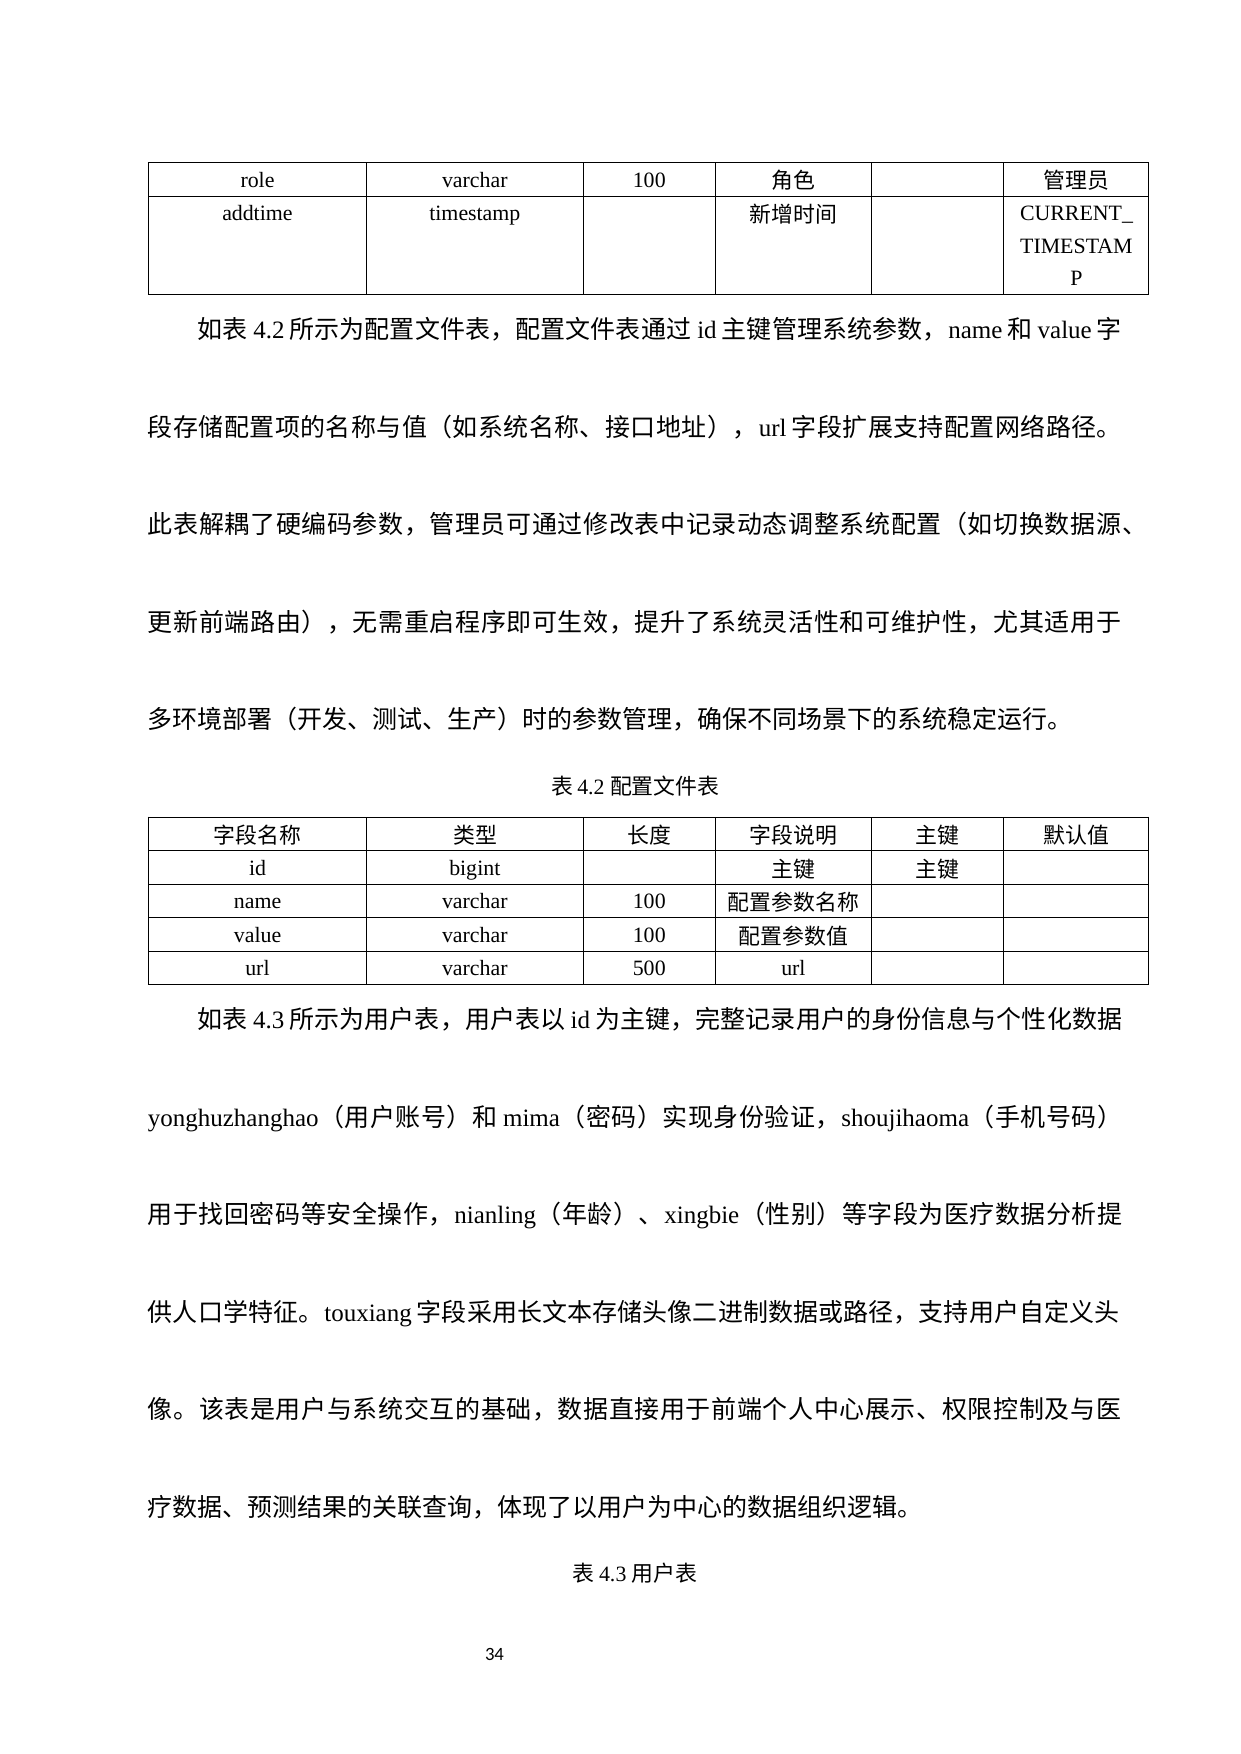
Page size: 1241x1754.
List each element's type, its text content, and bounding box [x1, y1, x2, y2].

table_cell varchar [367, 163, 583, 196]
table_cell url [149, 952, 366, 984]
list 表4.2 配置文件表 [148, 768, 1122, 801]
table_cell [1004, 851, 1148, 884]
text 如表4.3所示为用户表，用户表以id为主键，完整记录用户的身份信息与个性化数据。yonghuzhanghao（用户账号）和mima（密码）实现身份验证，shoujihaoma（手机号码）用于找回密码等安全操作，nianling（年龄）、xingbie（性别）等字段为医疗数据分析提供人口学特征。touxiang字段采用长文本存储头像二进制数据或路径，支持用户自定义头像。该表是用户与系统交互的基础，数据直接用于前端个人中心展示、权限控制及与医疗数据、预测结果的关联查询，体现了以用户为中心的数据组织逻辑。 [148, 985, 1122, 1538]
table_cell addtime [149, 197, 366, 294]
table_cell bigint [367, 851, 583, 884]
list 表4.3 用户表 [148, 1556, 1122, 1588]
text 如表4.2所示为配置文件表，配置文件表通过id主键管理系统参数，name和value字段存储配置项的名称与值（如系统名称、接口地址），url字段扩展支持配置网络路径。此表解耦了硬编码参数，管理员可通过修改表中记录动态调整系统配置（如切换数据源、更新前端路由），无需重启程序即可生效，提升了系统灵活性和可维护性，尤其适用于多环境部署（开发、测试、生产）时的参数管理，确保不同场景下的系统稳定运行。 [148, 295, 1122, 750]
table_cell url [716, 952, 871, 984]
table_cell [1004, 918, 1148, 951]
table_header 长度 [584, 818, 715, 850]
table_cell 角色 [716, 163, 871, 196]
table_cell 配置参数名称 [716, 885, 871, 917]
table_cell 100 [584, 885, 715, 917]
table_cell CURRENT_TIMESTAMP [1004, 197, 1148, 294]
table_cell [584, 851, 715, 884]
table_cell value [149, 918, 366, 951]
table_cell 主键 [872, 851, 1003, 884]
table_cell varchar [367, 918, 583, 951]
table_header 字段说明 [716, 818, 871, 850]
table_cell 配置参数值 [716, 918, 871, 951]
table_cell 新增时间 [716, 197, 871, 294]
table_header 字段名称 [149, 818, 366, 850]
table_cell [872, 918, 1003, 951]
table_cell 100 [584, 163, 715, 196]
table_cell role [149, 163, 366, 196]
table_cell varchar [367, 952, 583, 984]
table_cell 500 [584, 952, 715, 984]
table_header 类型 [367, 818, 583, 850]
table_cell [872, 952, 1003, 984]
table_cell [872, 885, 1003, 917]
table_cell 主键 [716, 851, 871, 884]
table_cell [584, 197, 715, 294]
table_cell [1004, 952, 1148, 984]
table_cell [872, 197, 1003, 294]
table_cell 管理员 [1004, 163, 1148, 196]
table_cell [1004, 885, 1148, 917]
table_cell [872, 163, 1003, 196]
table_cell 100 [584, 918, 715, 951]
table_cell id [149, 851, 366, 884]
table_cell varchar [367, 885, 583, 917]
table_header 主键 [872, 818, 1003, 850]
table_header 默认值 [1004, 818, 1148, 850]
table_cell name [149, 885, 366, 917]
table_cell timestamp [367, 197, 583, 294]
